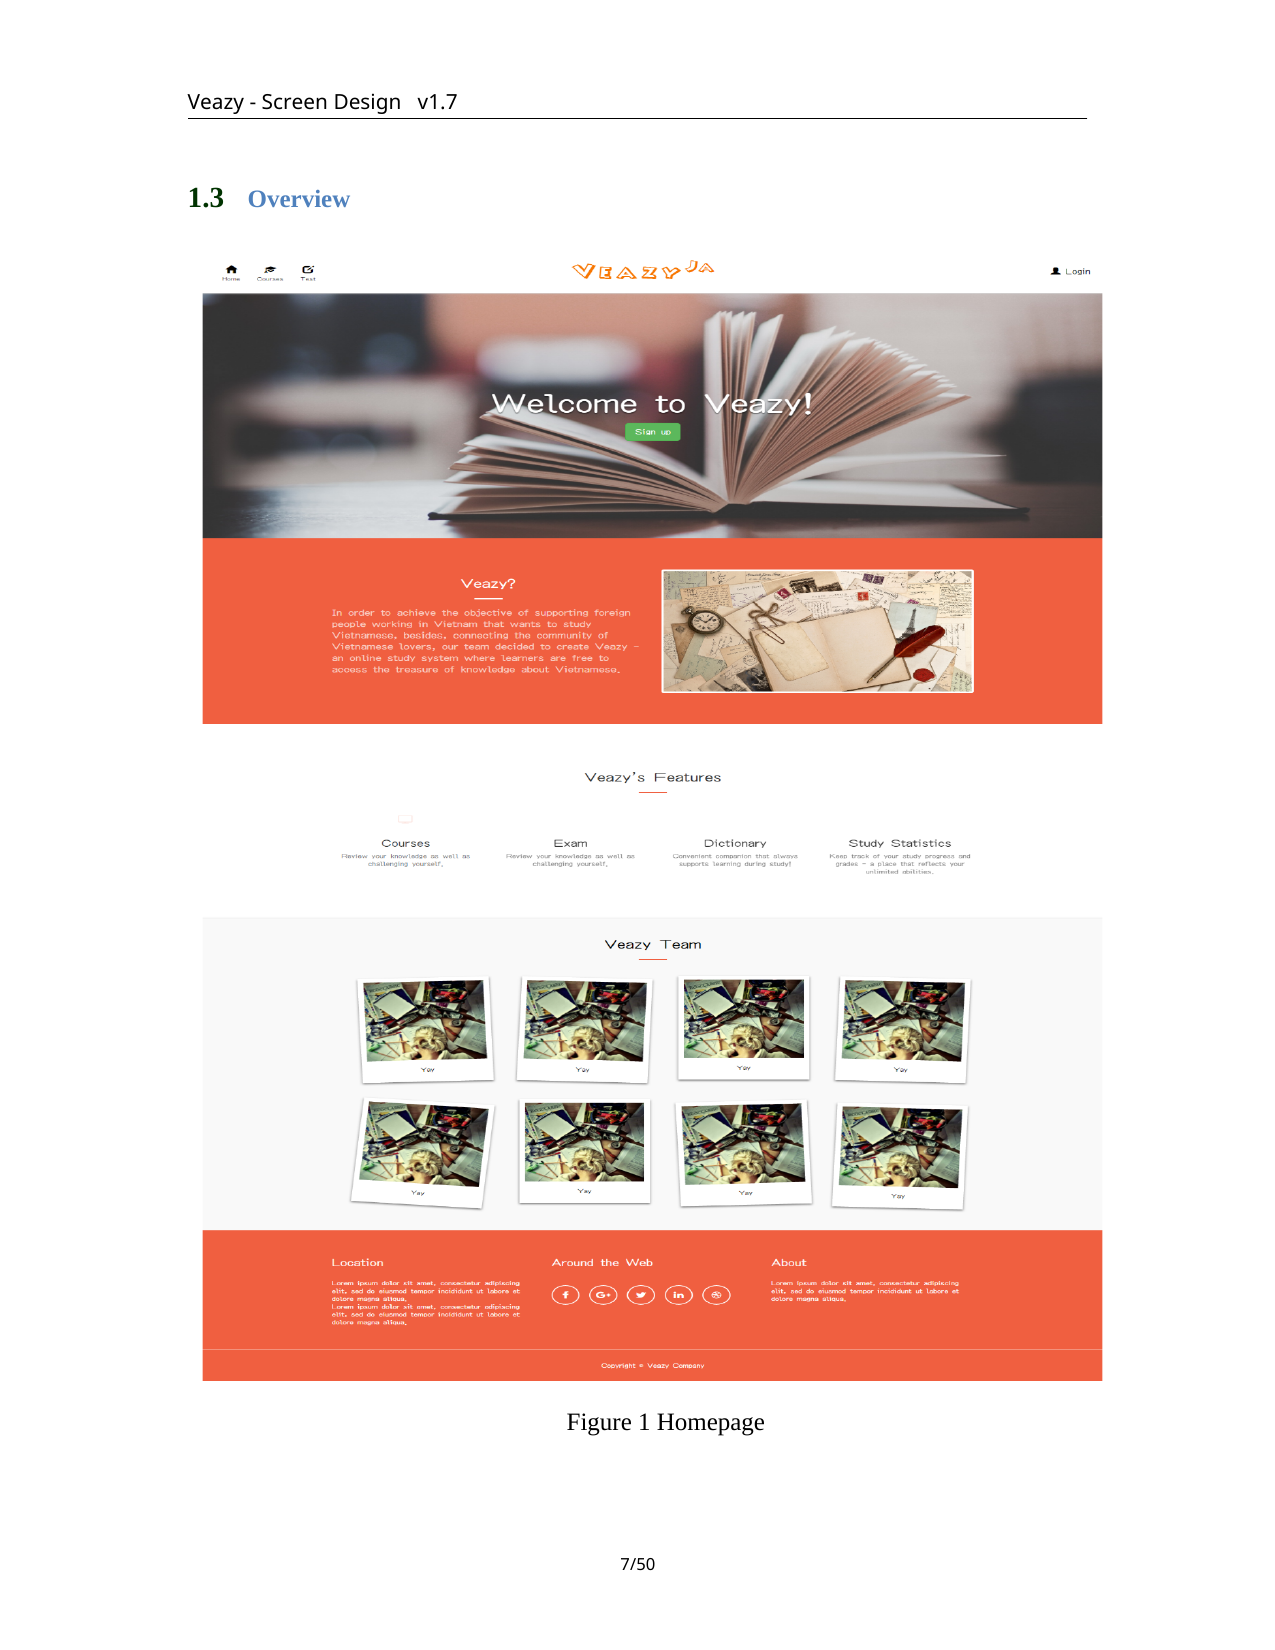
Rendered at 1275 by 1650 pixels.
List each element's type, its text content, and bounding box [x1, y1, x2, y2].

text Figure 1 Homepage [244, 1407, 1087, 1436]
picture [202, 255, 1103, 1381]
subtitle Overview [187, 180, 1087, 213]
